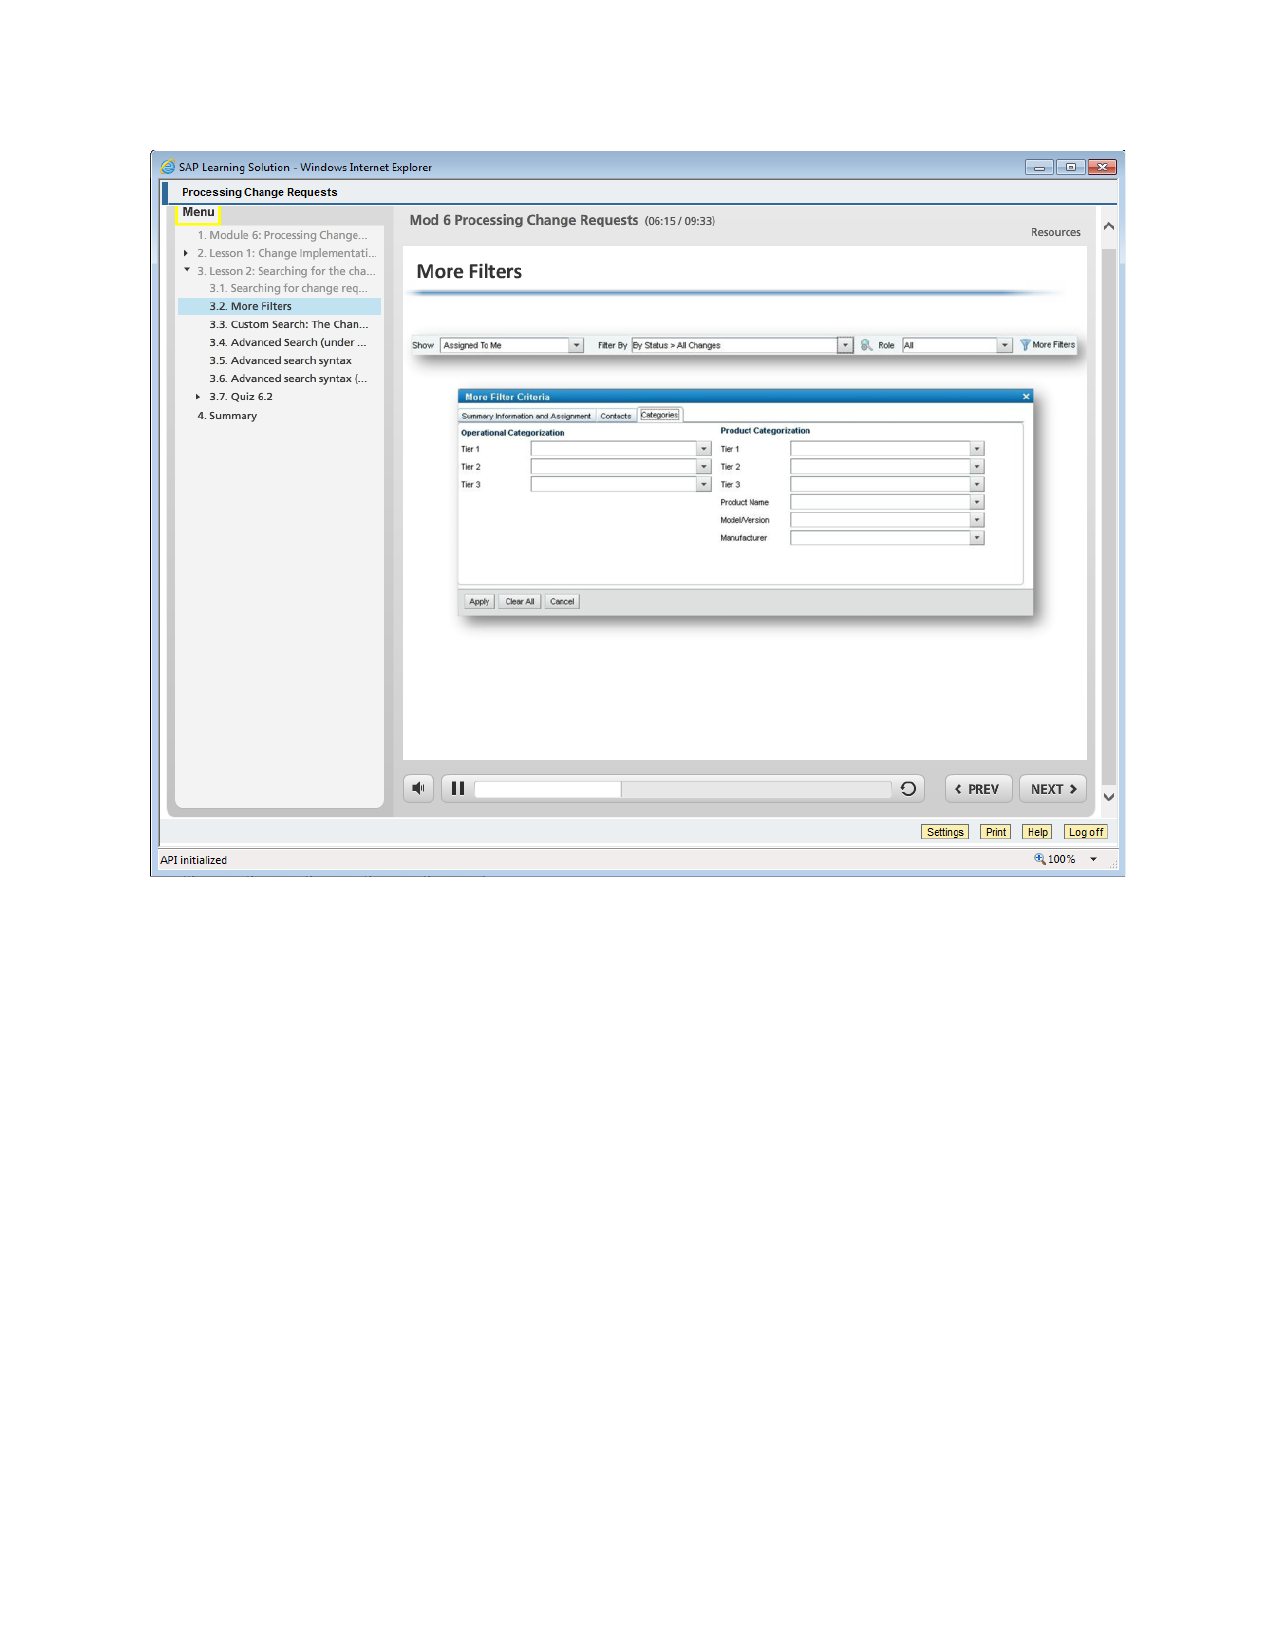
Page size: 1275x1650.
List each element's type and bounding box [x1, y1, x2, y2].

picture [150, 150, 1125, 877]
